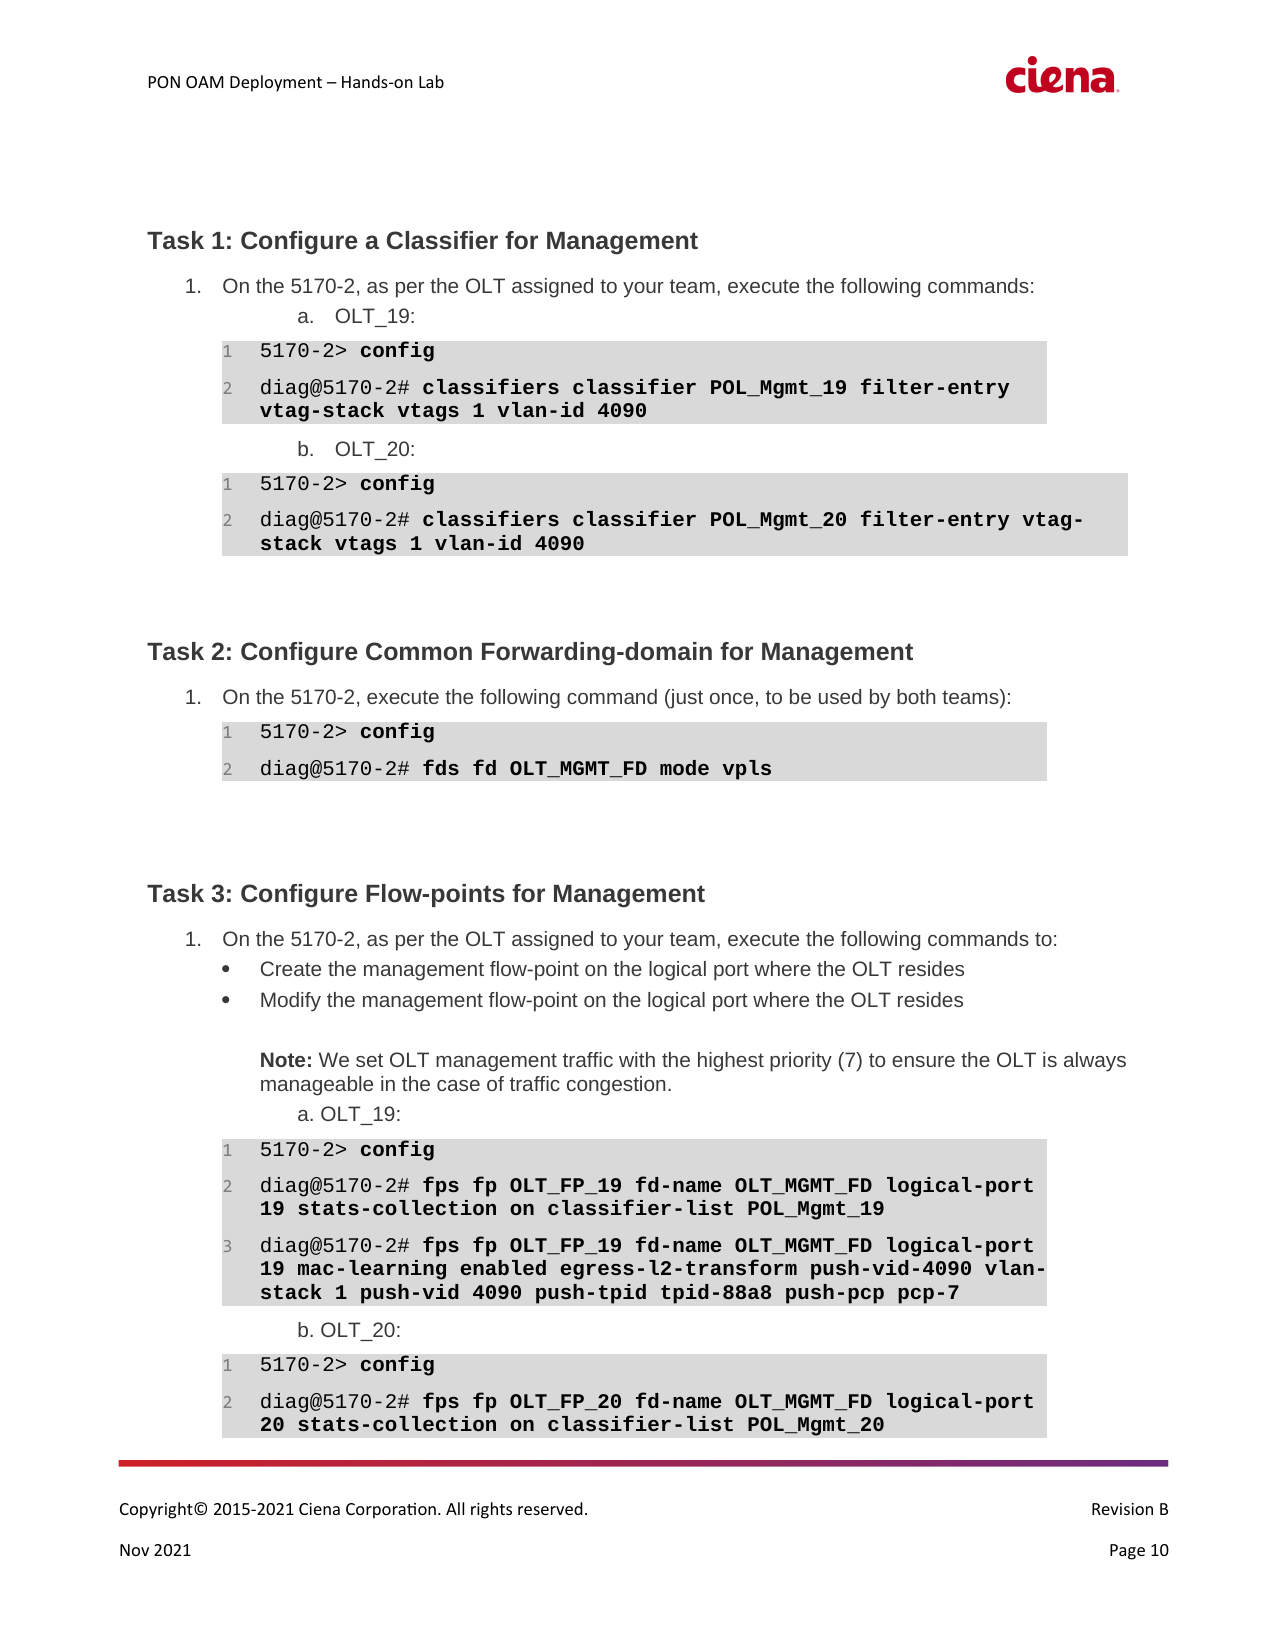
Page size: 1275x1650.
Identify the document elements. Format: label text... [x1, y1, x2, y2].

list 5170-2> config [222, 722, 1047, 745]
list 5170-2> config [222, 341, 1047, 364]
text 5170-2> config [222, 473, 1128, 497]
list a. OLT_19: [297, 1102, 1128, 1126]
list diag@5170-2# fps fp OLT_FP_19 fd-name OLT_MGMT_FD logical-port 19 mac-learning enabled egress-l2-transform push-vid-4090 vlan-stack 1 push-vid 4090 push-tpid tpid-88a8 push-pcp pcp-7 [222, 1234, 1047, 1306]
list diag@5170-2# fps fp OLT_FP_20 fd-name OLT_MGMT_FD logical-port 20 stats-collection on classifier-list POL_Mgmt_20 [222, 1391, 1047, 1438]
picture [1002, 54, 1124, 101]
list On the 5170-2, as per the OLT assigned to your team, execute the following commands to: [184, 927, 1128, 951]
text diag@5170-2# classifiers classifier POL_Mgmt_20 filter-entry vtag-stack vtags 1 vlan-id 4090 [222, 509, 1128, 556]
list Create the management flow-point on the logical port where the OLT resides [222, 957, 1128, 981]
picture [118, 1460, 1169, 1467]
list Note: We set OLT management traffic with the highest priority (7) to ensure the OLT is always manageable in the case of traffic congestion. [259, 1048, 1128, 1096]
list 5170-2> config [222, 1354, 1047, 1378]
subtitle Task 2: Configure Common Forwarding-domain for Management [147, 637, 1128, 666]
list diag@5170-2# classifiers classifier POL_Mgmt_19 filter-entry vtag-stack vtags 1 vlan-id 4090 [222, 377, 1047, 424]
subtitle Task 3: Configure Flow-points for Management [147, 879, 1128, 908]
list OLT_20: [297, 436, 1128, 460]
list diag@5170-2# fds fd OLT_MGMT_FD mode vpls [222, 758, 1047, 781]
list 5170-2> config [222, 1139, 1047, 1162]
list On the 5170-2, as per the OLT assigned to your team, execute the following commands: [184, 274, 1128, 298]
list diag@5170-2# fps fp OLT_FP_19 fd-name OLT_MGMT_FD logical-port 19 stats-collection on classifier-list POL_Mgmt_19 [222, 1175, 1047, 1222]
subtitle Task 1: Configure a Classifier for Management [147, 226, 1128, 255]
list Modify the management flow-point on the logical port where the OLT resides [222, 987, 1128, 1012]
list On the 5170-2, execute the following command (just once, to be used by both teams): [184, 685, 1128, 709]
list b. OLT_20: [297, 1318, 1128, 1342]
list OLT_19: [297, 304, 1128, 328]
